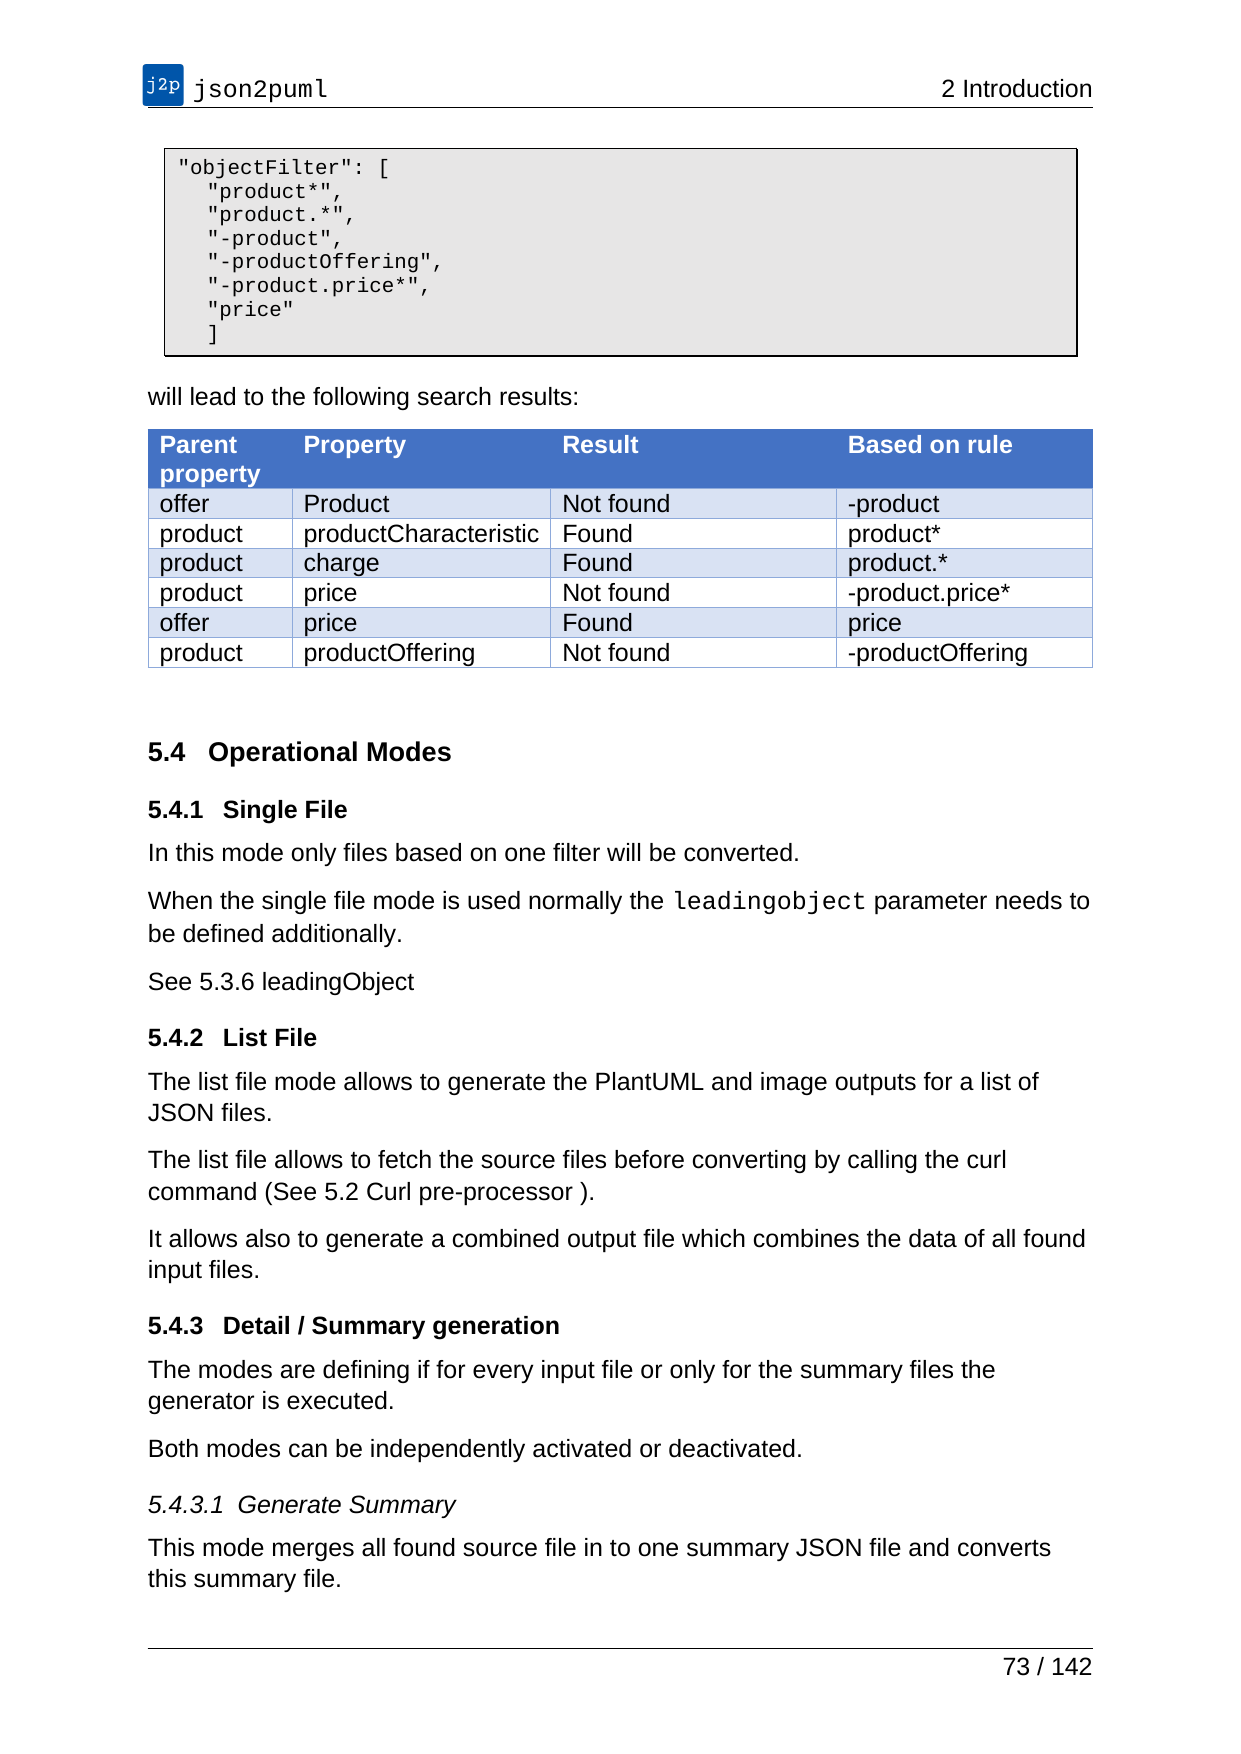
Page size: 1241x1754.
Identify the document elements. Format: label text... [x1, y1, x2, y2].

text "-product.price*", [165, 266, 1076, 289]
table_cell Found [551, 519, 836, 547]
subtitle List File [148, 1023, 1093, 1052]
subtitle Single File [148, 795, 1093, 824]
table_cell Found [551, 608, 836, 637]
table_cell charge [293, 549, 550, 577]
text "product.*", [165, 195, 1076, 218]
picture [142, 64, 184, 106]
table_cell product [149, 638, 292, 667]
text "product*", [165, 171, 1076, 195]
table_cell product [149, 519, 292, 547]
text It allows also to generate a combined output file which combines the data of all found input files. [148, 1224, 1093, 1284]
table_cell -productOffering [837, 638, 1092, 667]
table_cell product [149, 549, 292, 577]
table_cell -product.price* [837, 578, 1092, 607]
text "-product", [165, 218, 1076, 242]
table_cell product* [837, 519, 1092, 547]
text will lead to the following search results: [148, 382, 1093, 410]
text This mode merges all found source file in to one summary JSON file and converts this summary file. [148, 1533, 1093, 1593]
table_cell Product [293, 489, 550, 518]
text Both modes can be independently activated or deactivated. [148, 1433, 1093, 1462]
text The list file allows to fetch the source files before converting by calling the curl command (See 5.2 Curl pre-processor ). [148, 1145, 1093, 1205]
table_cell Found [551, 549, 836, 577]
table_header Parent property [149, 430, 292, 488]
table_cell offer [149, 608, 292, 637]
text "-productOffering", [165, 242, 1076, 266]
table_cell productCharacteristic [293, 519, 550, 547]
text "price" [165, 289, 1076, 313]
table_cell -product [837, 489, 1092, 518]
table_cell product [149, 578, 292, 607]
text See 5.3.6 leadingObject [148, 967, 1093, 996]
table_cell price [293, 608, 550, 637]
table_cell price [837, 608, 1092, 637]
table_header Result [551, 430, 836, 488]
table_header Based on rule [837, 430, 1092, 488]
table_cell Not found [551, 489, 836, 518]
table_cell price [293, 578, 550, 607]
text ] [165, 313, 1076, 355]
subtitle Detail / Summary generation [148, 1311, 1093, 1340]
text The list file mode allows to generate the PlantUML and image outputs for a list of JSON files. [148, 1067, 1093, 1126]
subtitle Generate Summary [148, 1489, 1093, 1518]
text "objectFilter": [ [165, 149, 1076, 171]
table_cell Not found [551, 578, 836, 607]
table_cell offer [149, 489, 292, 518]
text The modes are defining if for every input file or only for the summary files the generator is executed. [148, 1355, 1093, 1414]
table_header Property [293, 430, 550, 488]
text When the single file mode is used normally the leadingobject parameter needs to be defined additionally. [148, 886, 1093, 948]
table_cell product.* [837, 549, 1092, 577]
table_cell Not found [551, 638, 836, 667]
table_cell productOffering [293, 638, 550, 667]
subtitle Operational Modes [148, 736, 1093, 767]
text In this mode only files based on one filter will be converted. [148, 838, 1093, 867]
